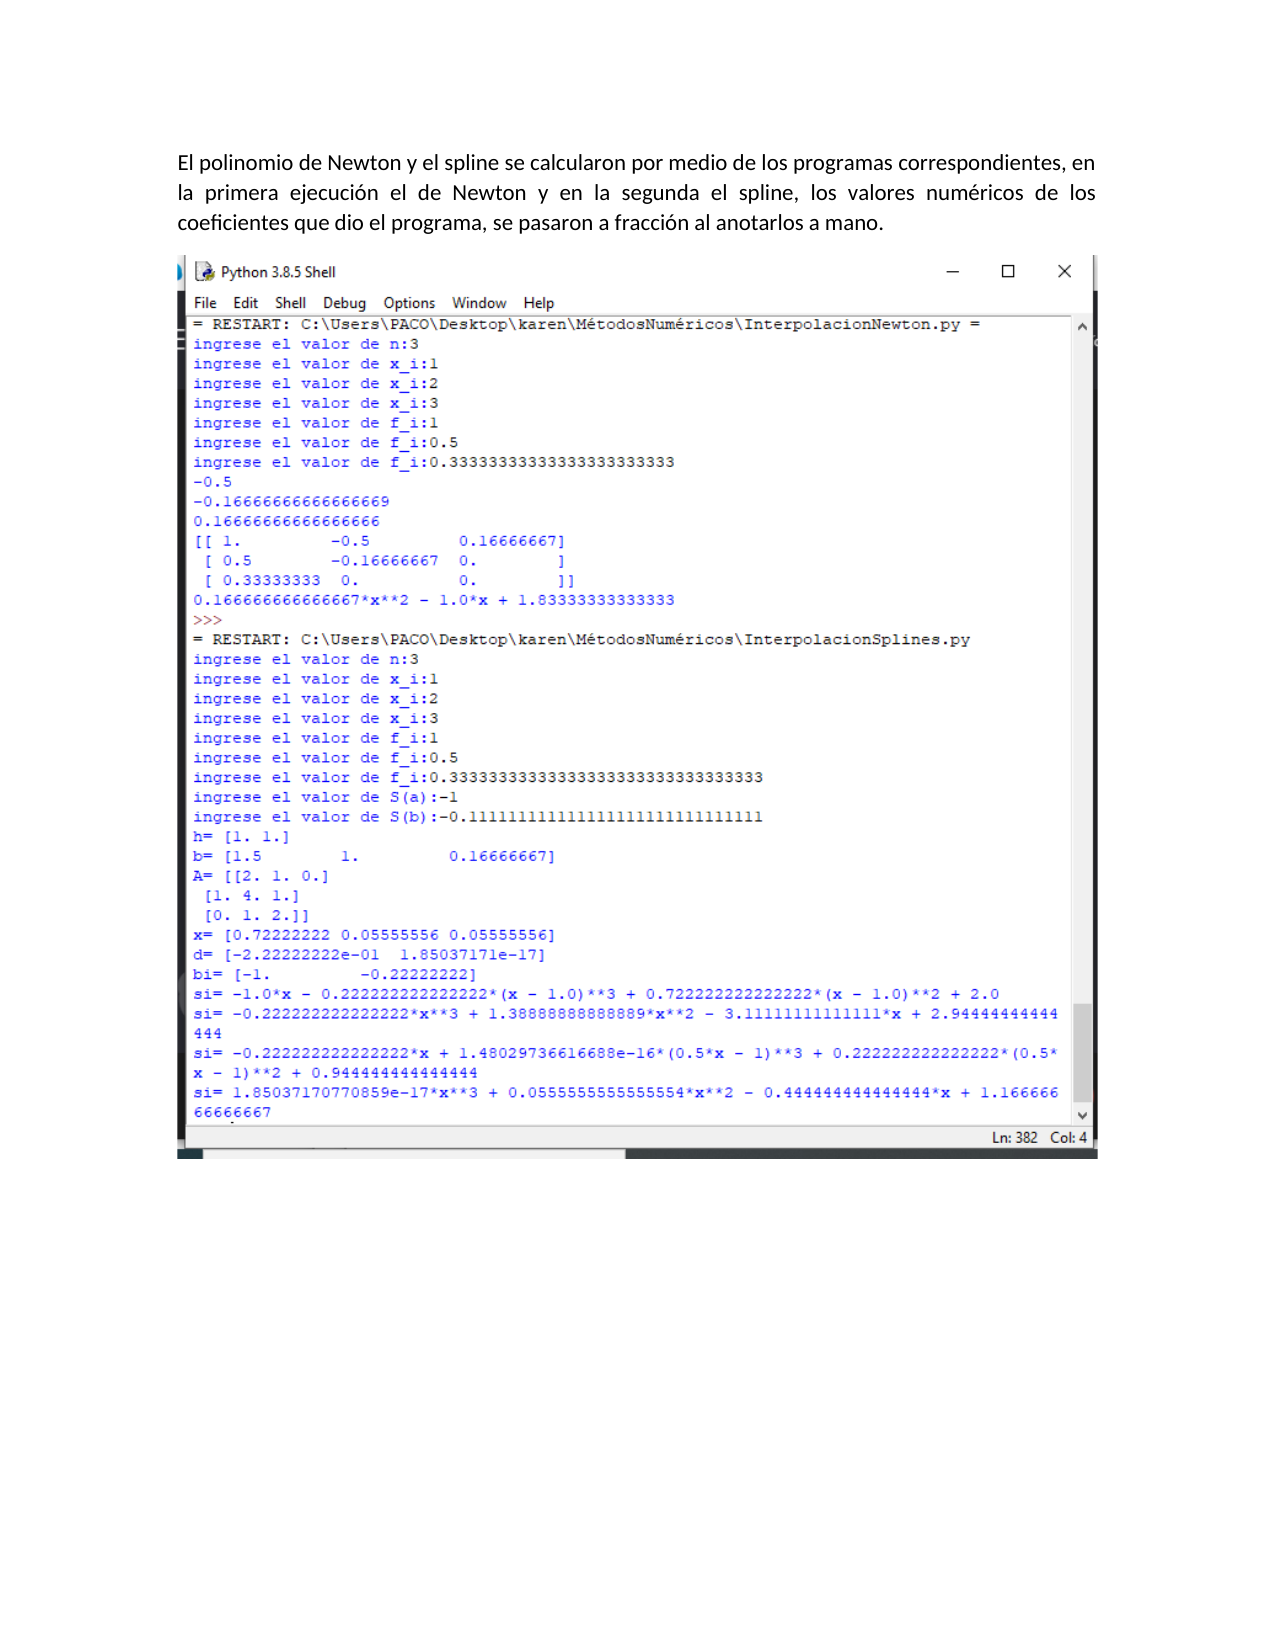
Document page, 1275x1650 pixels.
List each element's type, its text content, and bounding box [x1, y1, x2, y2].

text El polinomio de Newton y el spline se calcularon por medio de los programas correspondientes, en la primera ejecución el de Newton y en la segunda el spline, los valores numéricos de los coeficientes que dio el programa, se pasaron a fracción al anotarlos a mano. [177, 148, 1098, 236]
picture [177, 255, 1098, 1159]
